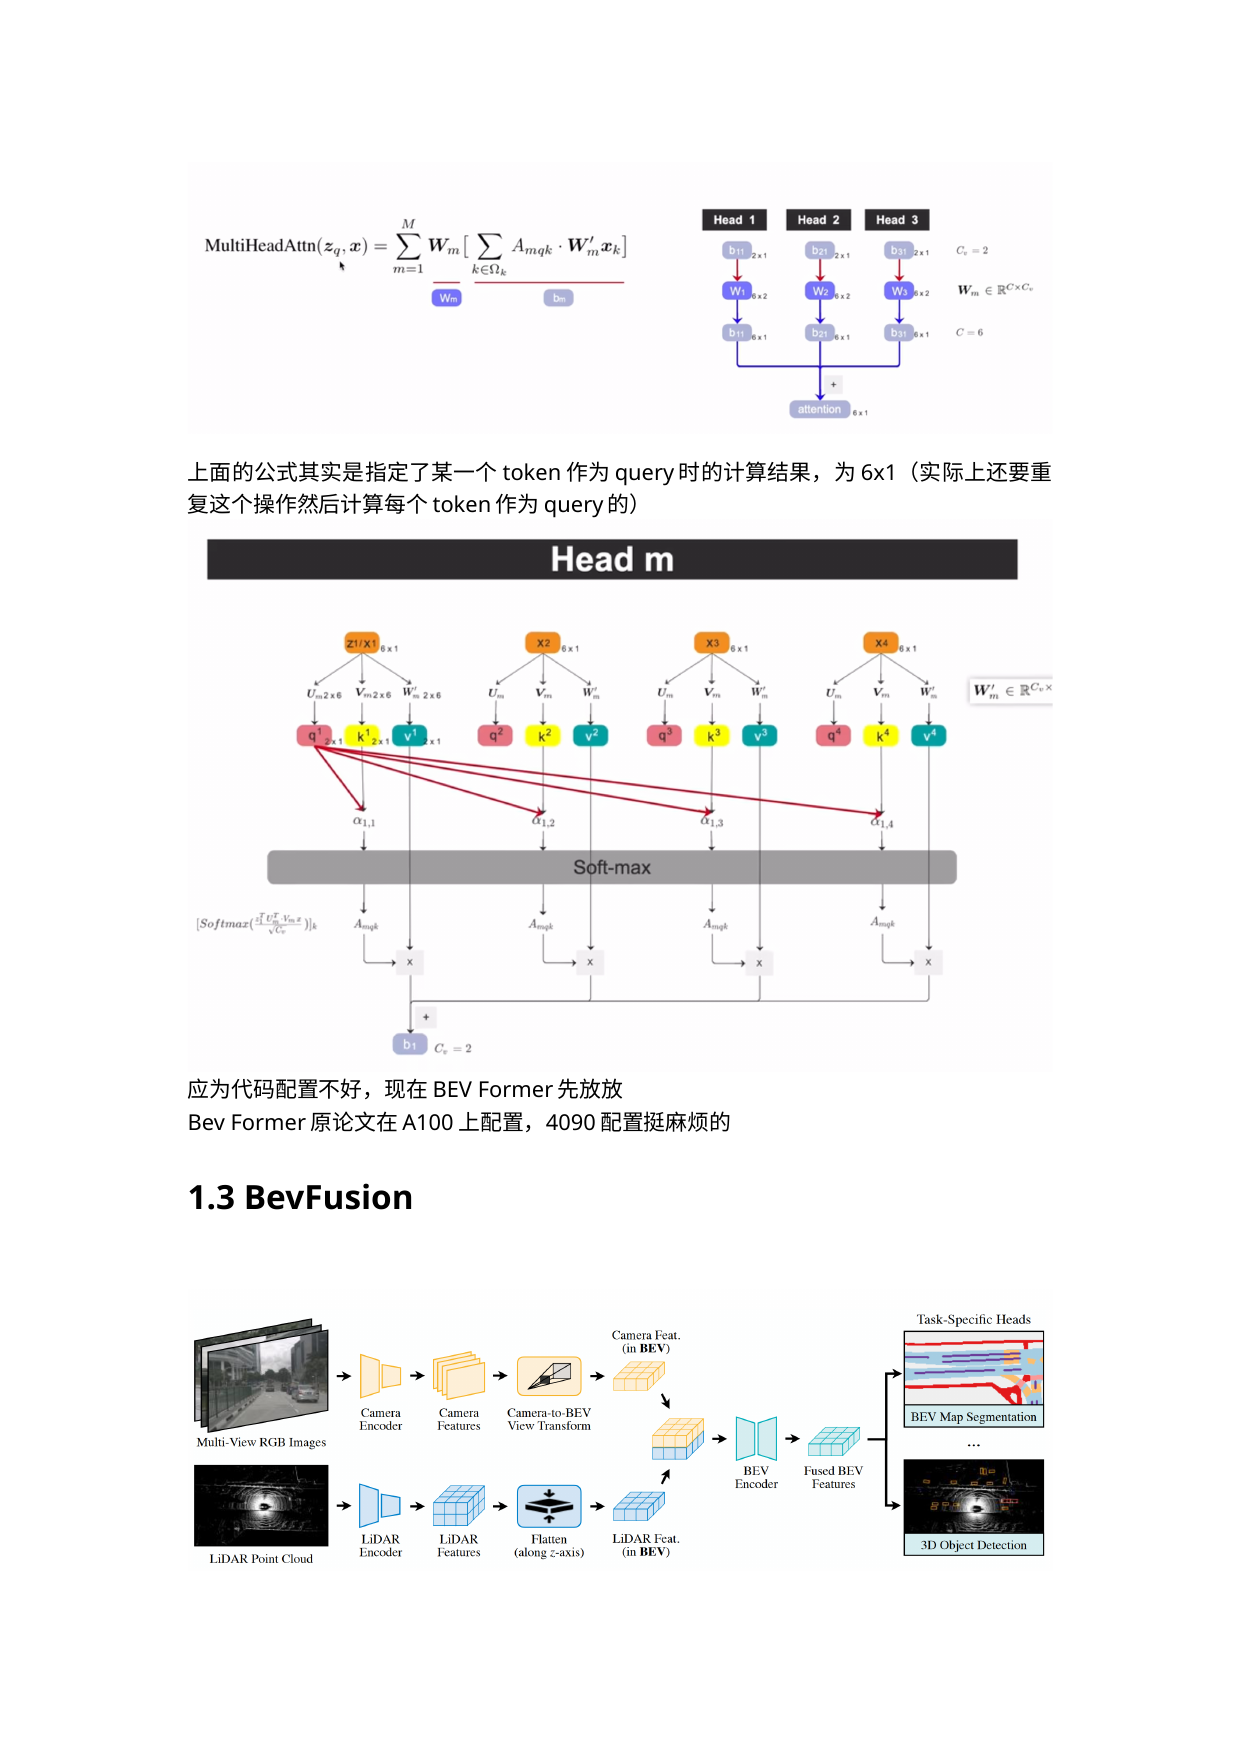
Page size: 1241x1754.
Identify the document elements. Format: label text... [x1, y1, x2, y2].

picture [187, 1289, 1053, 1571]
picture [187, 519, 1053, 1072]
text Bev Former原论文在A100上配置，4090配置挺麻烦的 [187, 1104, 1053, 1137]
subtitle 1.3 BevFusion [187, 1164, 1053, 1229]
picture [187, 162, 1053, 434]
text 应为代码配置不好，现在BEV Former先放放 [187, 1072, 1053, 1104]
text 上面的公式其实是指定了某一个token作为query时的计算结果，为6x1（实际上还要重复这个操作然后计算每个token作为query的） [187, 454, 1053, 519]
